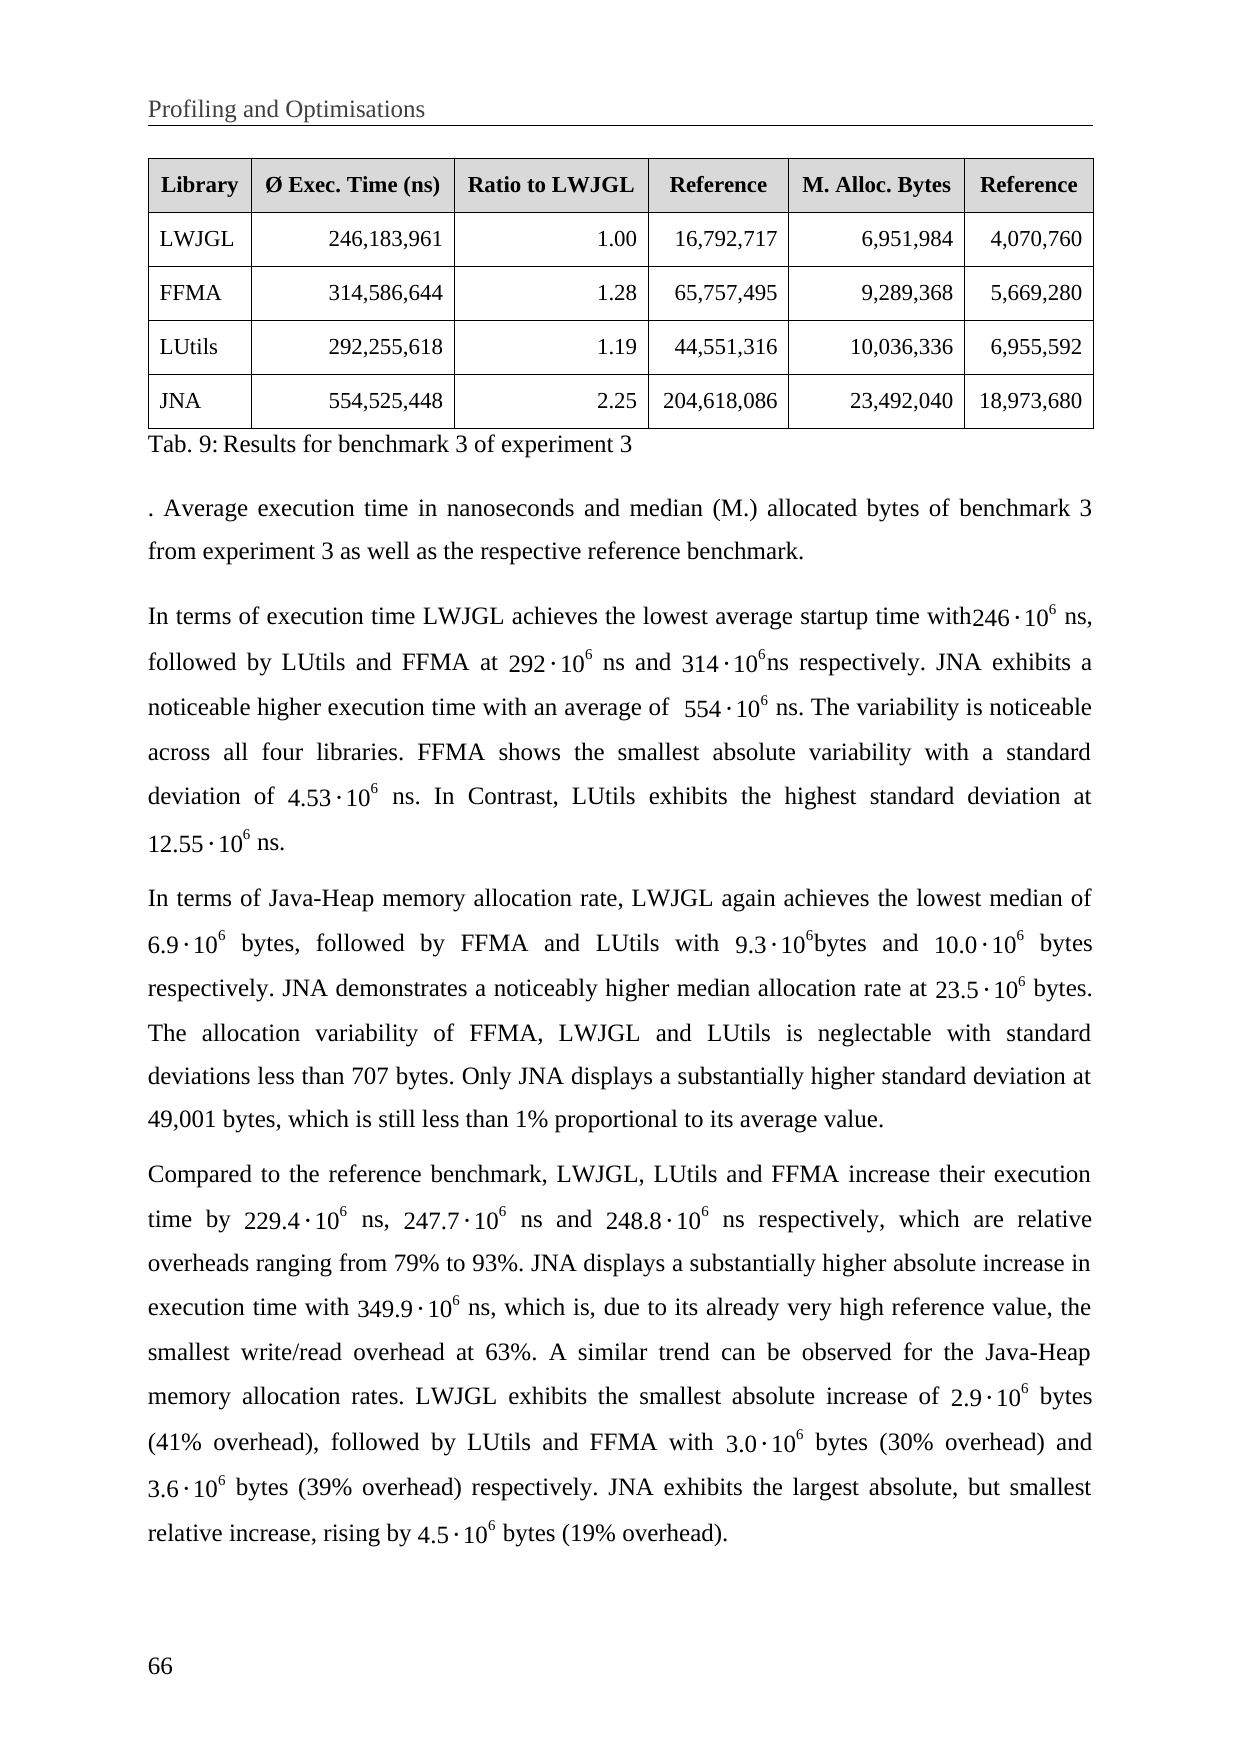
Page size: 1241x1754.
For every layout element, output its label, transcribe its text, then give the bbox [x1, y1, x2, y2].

table_cell 9,289,368 [789, 267, 964, 320]
table_cell 4,070,760 [965, 213, 1093, 266]
table_cell JNA [149, 375, 251, 428]
table_cell 6,951,984 [789, 213, 964, 266]
table_cell 554,525,448 [252, 375, 454, 428]
table_cell 246,183,961 [252, 213, 454, 266]
text Tab. 9: Results for benchmark 3 of experiment 3 [148, 429, 1093, 458]
table_header Reference [649, 159, 788, 212]
table_cell 65,757,495 [649, 267, 788, 320]
table_cell 1.00 [455, 213, 648, 266]
text Compared to the reference benchmark, LWJGL, LUtils and FFMA increase their execution time by ns, ns and ns respectively, which are relative overheads ranging from 79% to 93%. JNA displays a substantially higher absolute increase in execution time with ns, which is, due to its already very high reference value, the smallest write/read overhead at 63%. A similar trend can be observed for the Java-Heap memory allocation rates. LWJGL exhibits the smallest absolute increase of bytes (41% overhead), followed by LUtils and FFMA with bytes (30% overhead) and bytes (39% overhead) respectively. JNA exhibits the largest absolute, but smallest relative increase, rising by bytes (19% overhead). [148, 1159, 1093, 1548]
table_cell 10,036,336 [789, 321, 964, 374]
table_header Ø Exec. Time (ns) [252, 159, 454, 212]
table_header Reference [965, 159, 1093, 212]
table_header Ratio to LWJGL [455, 159, 648, 212]
table_cell 18,973,680 [965, 375, 1093, 428]
table_cell 1.19 [455, 321, 648, 374]
table_cell 6,955,592 [965, 321, 1093, 374]
table_cell 314,586,644 [252, 267, 454, 320]
table_cell 16,792,717 [649, 213, 788, 266]
table_cell LWJGL [149, 213, 251, 266]
table_cell LUtils [149, 321, 251, 374]
table_header M. Alloc. Bytes [789, 159, 964, 212]
table_cell 44,551,316 [649, 321, 788, 374]
table_cell 2.25 [455, 375, 648, 428]
table_header Library [149, 159, 251, 212]
table_cell 292,255,618 [252, 321, 454, 374]
table_cell 23,492,040 [789, 375, 964, 428]
table_cell FFMA [149, 267, 251, 320]
text . Average execution time in nanoseconds and median (M.) allocated bytes of benchmark 3 from experiment 3 as well as the respective reference benchmark. [148, 493, 1093, 565]
table_cell 5,669,280 [965, 267, 1093, 320]
text In terms of execution time LWJGL achieves the lowest average startup time with ns, followed by LUtils and FFMA at ns and ns respectively. JNA exhibits a noticeable higher execution time with an average of ns. The variability is noticeable across all four libraries. FFMA shows the smallest absolute variability with a standard deviation of ns. In Contrast, LUtils exhibits the highest standard deviation at ns. [148, 600, 1093, 857]
table_cell 1.28 [455, 267, 648, 320]
table_cell 204,618,086 [649, 375, 788, 428]
text In terms of Java-Heap memory allocation rate, LWJGL again achieves the lowest median of bytes, followed by FFMA and LUtils with bytes and bytes respectively. JNA demonstrates a noticeably higher median allocation rate at bytes. The allocation variability of FFMA, LWJGL and LUtils is neglectable with standard deviations less than 707 bytes. Only JNA displays a substantially higher standard deviation at 49,001 bytes, which is still less than 1% proportional to its average value. [148, 883, 1093, 1133]
